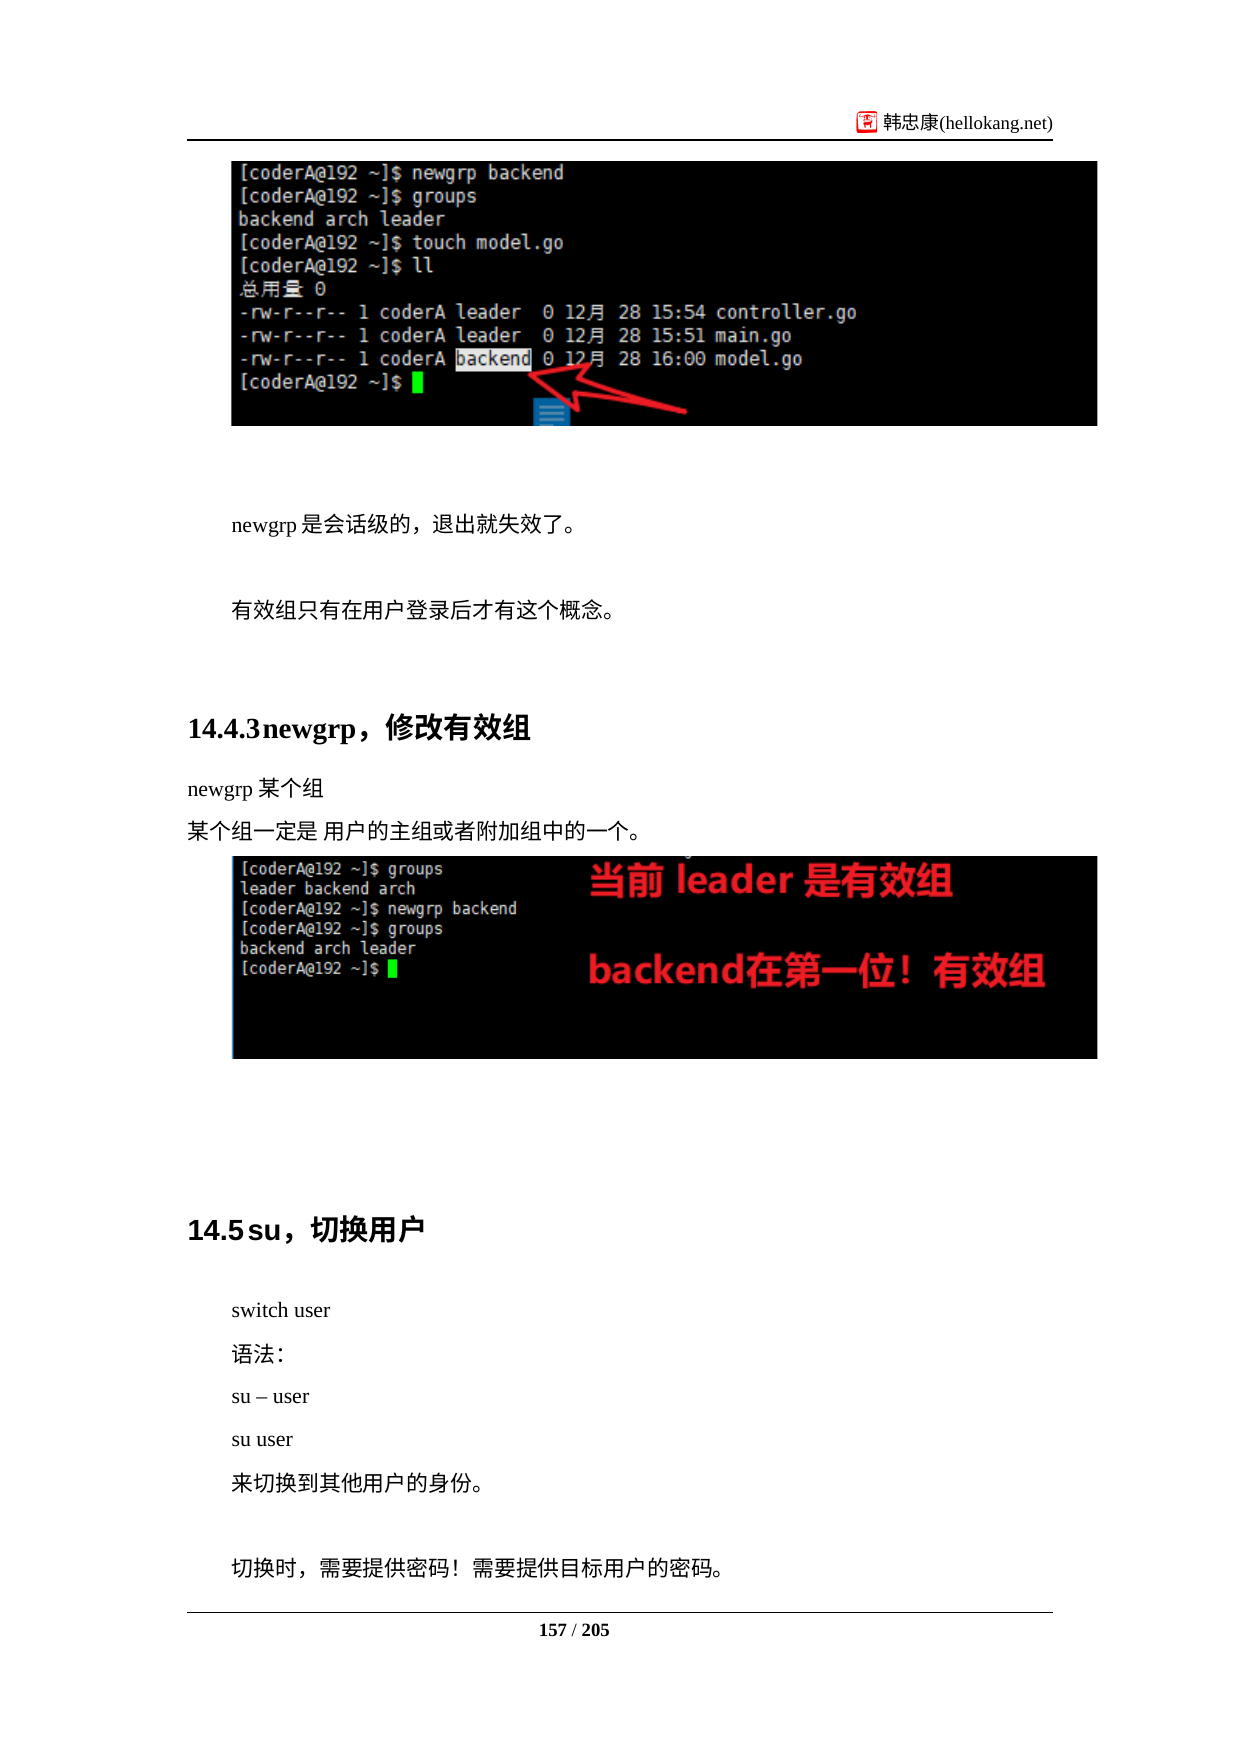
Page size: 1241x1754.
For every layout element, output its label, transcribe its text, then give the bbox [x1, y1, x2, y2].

picture [856, 111, 878, 133]
text newgrp 某个组 [187, 771, 1053, 803]
text su user [187, 1422, 1053, 1455]
subtitle newgrp，修改有效组 [187, 693, 1053, 758]
text su – user [187, 1379, 1053, 1412]
text 切换时，需要提供密码！需要提供目标用户的密码。 [187, 1551, 1053, 1583]
subtitle su，切换用户 [187, 1195, 1053, 1260]
text 来切换到其他用户的身份。 [187, 1465, 1053, 1498]
text 语法： [187, 1336, 1053, 1369]
picture [231, 856, 1098, 1059]
picture [231, 161, 1098, 426]
text 有效组只有在用户登录后才有这个概念。 [187, 593, 1053, 625]
text switch user [187, 1293, 1053, 1326]
text 某个组一定是 用户的主组或者附加组中的一个。 [187, 814, 1053, 846]
text newgrp是会话级的，退出就失效了。 [187, 507, 1053, 539]
